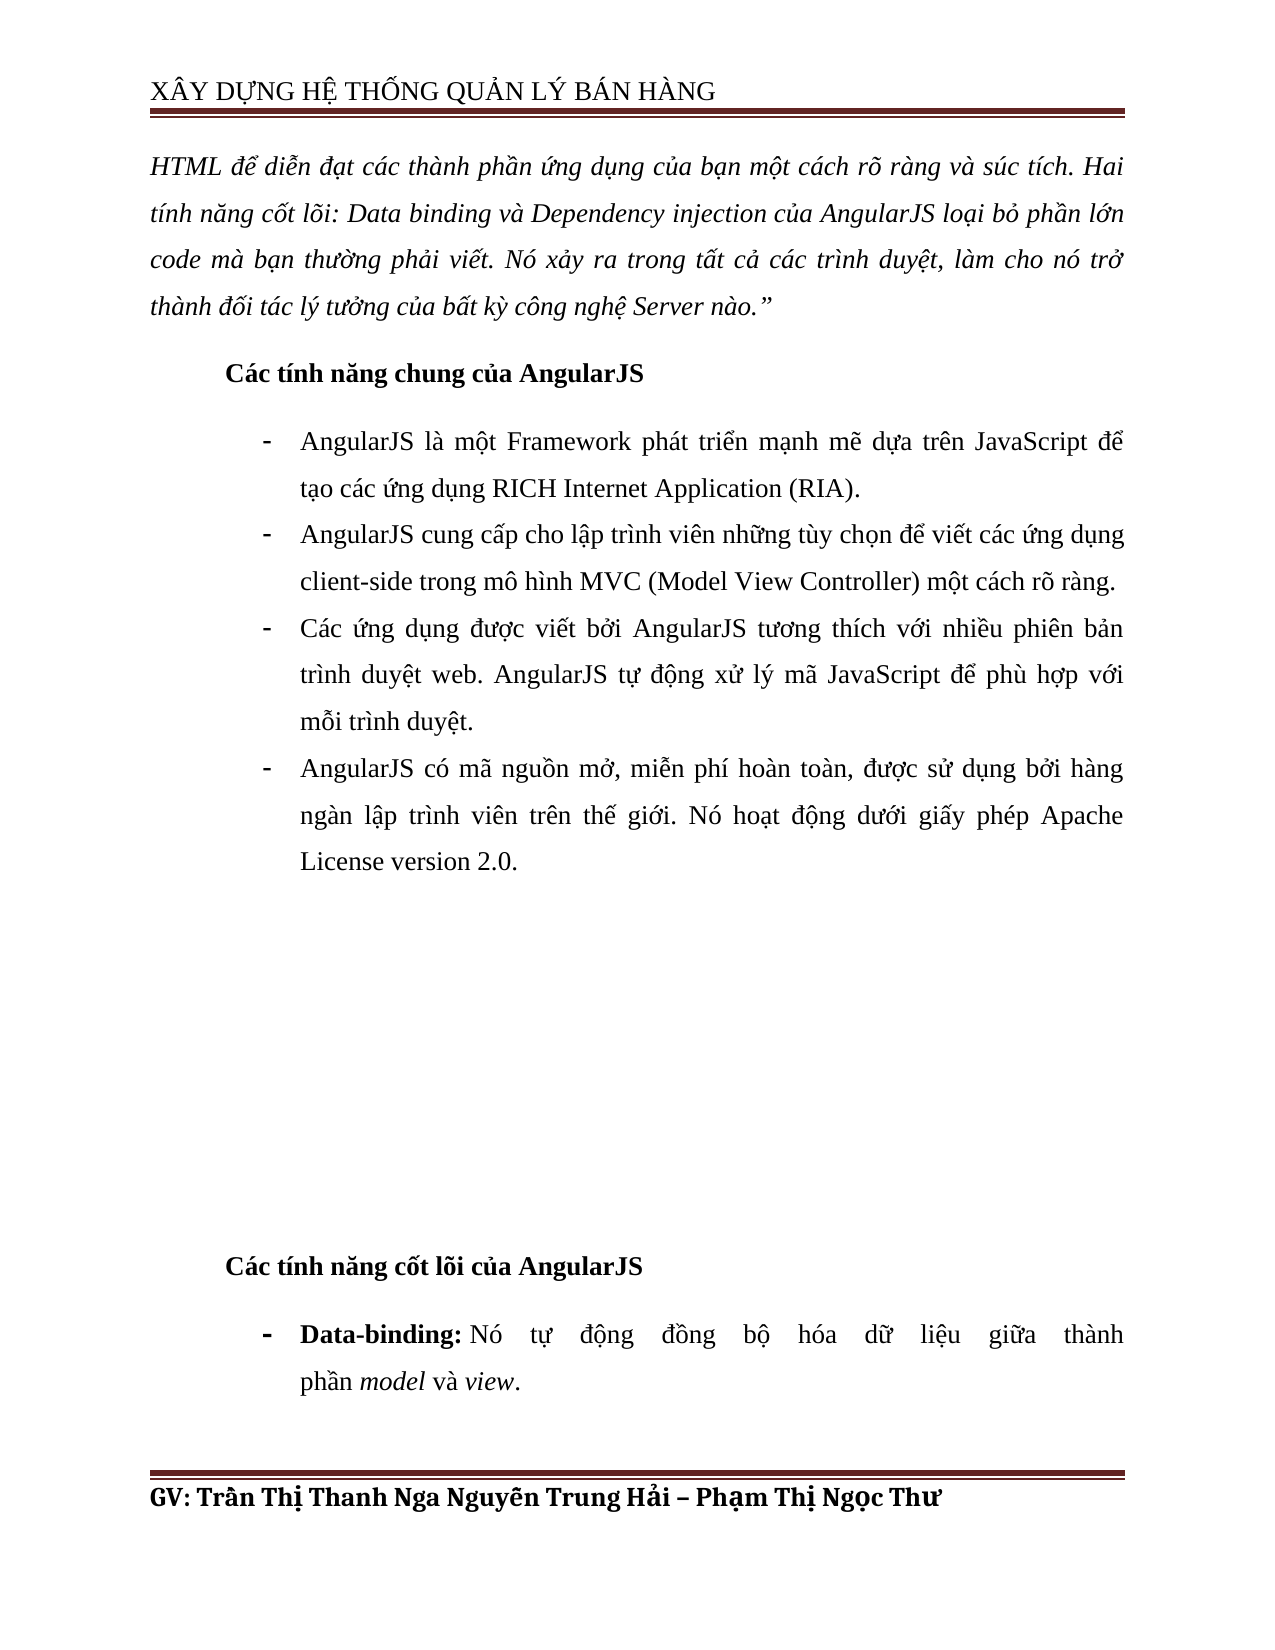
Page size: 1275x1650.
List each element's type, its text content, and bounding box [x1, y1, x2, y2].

text Các tính năng cốt lõi của AngularJS [150, 1250, 1125, 1282]
list Các ứng dụng được viết bởi AngularJS tương thích với nhiều phiên bản trình duyệt web. AngularJS tự động xử lý mã JavaScript để phù hợp với mỗi trình duyệt. [262, 612, 1125, 736]
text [150, 150, 1125, 321]
list AngularJS cung cấp cho lập trình viên những tùy chọn để viết các ứng dụng client-side trong mô hình MVC (Model View Controller) một cách rõ ràng. [262, 518, 1125, 596]
list AngularJS là một Framework phát triển mạnh mẽ dựa trên JavaScript để tạo các ứng dụng RICH Internet Application (RIA). [262, 425, 1125, 503]
text Các tính năng chung của AngularJS [150, 357, 1125, 389]
list AngularJS có mã nguồn mở, miễn phí hoàn toàn, được sử dụng bởi hàng ngàn lập trình viên trên thế giới. Nó hoạt động dưới giấy phép Apache License version 2.0. [262, 752, 1125, 877]
list Data-binding: Nó tự động đồng bộ hóa dữ liệu giữa thành phần model và view. [262, 1318, 1125, 1396]
